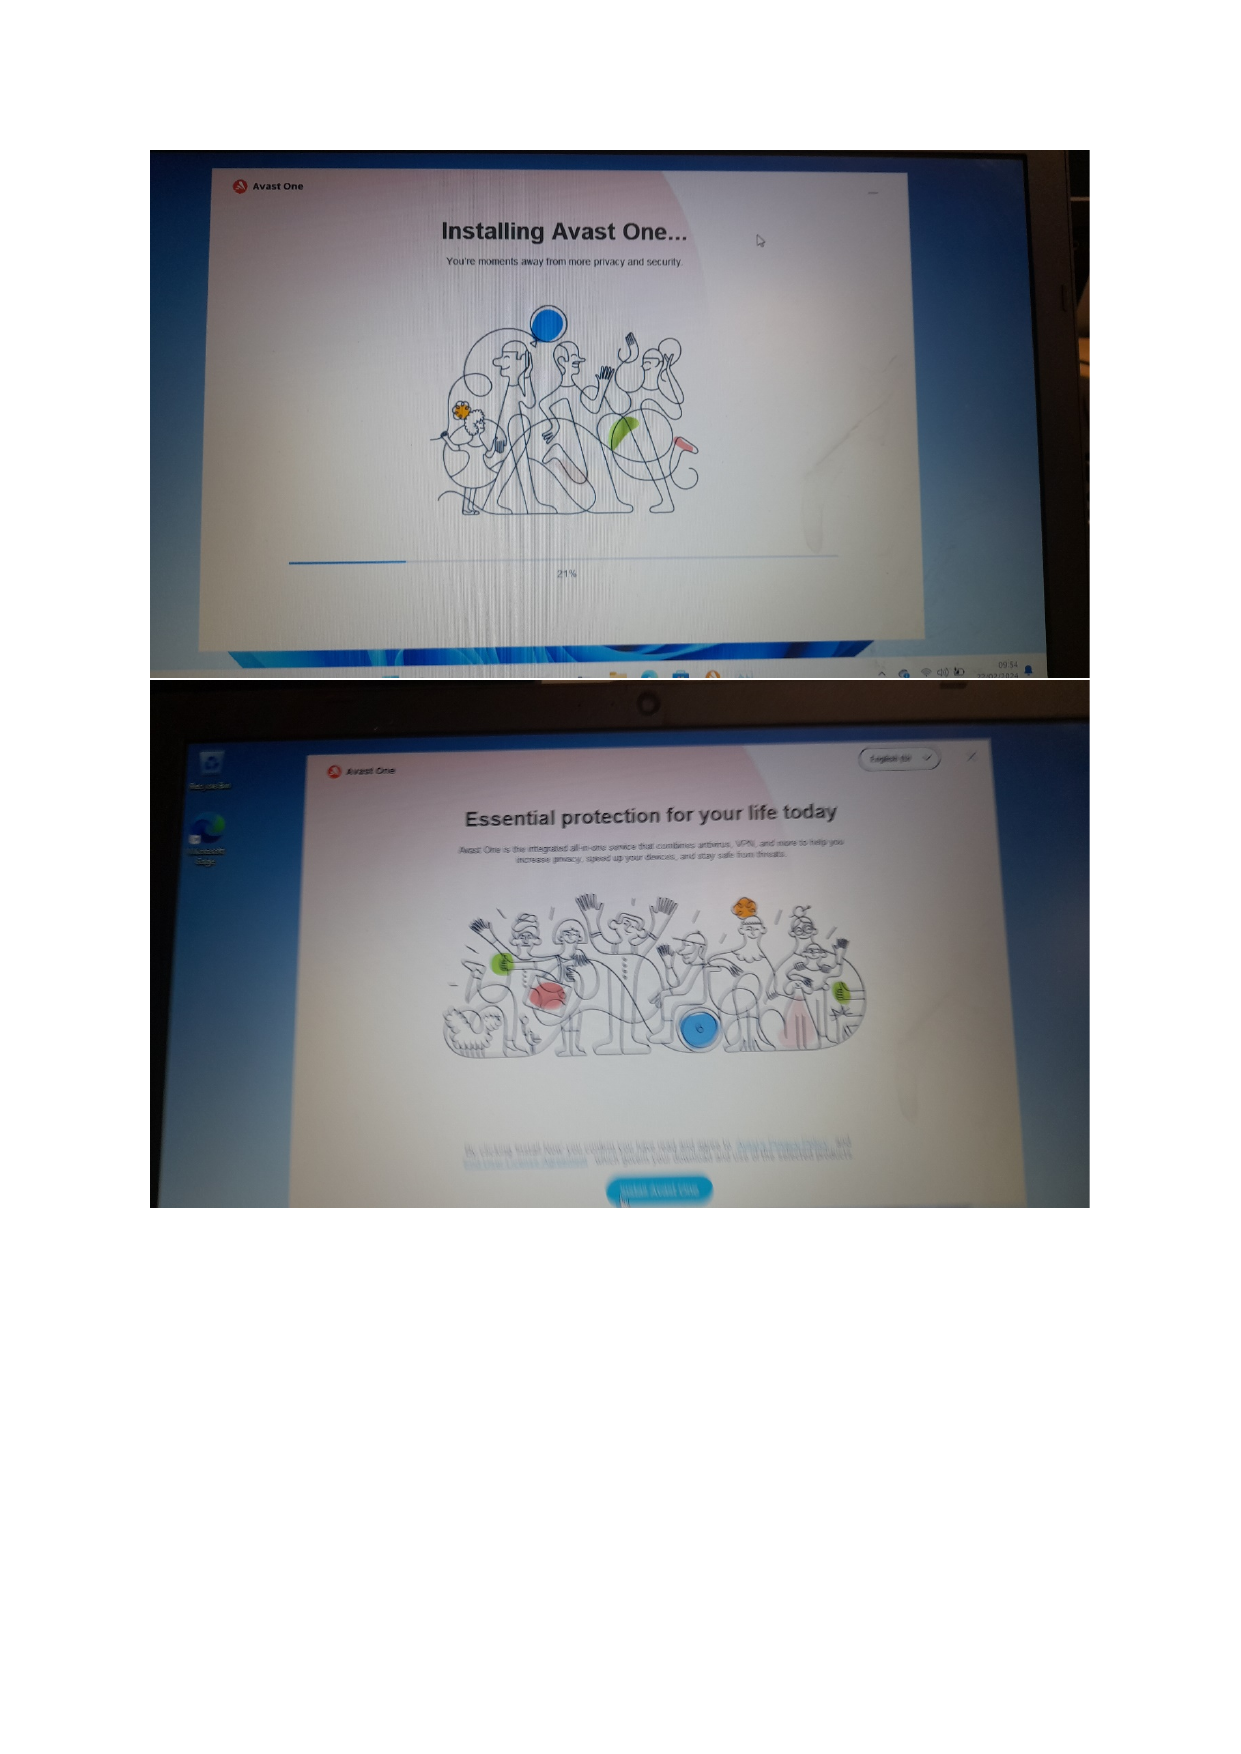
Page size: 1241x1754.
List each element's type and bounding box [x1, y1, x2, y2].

picture [150, 150, 1090, 678]
picture [150, 680, 1090, 1208]
